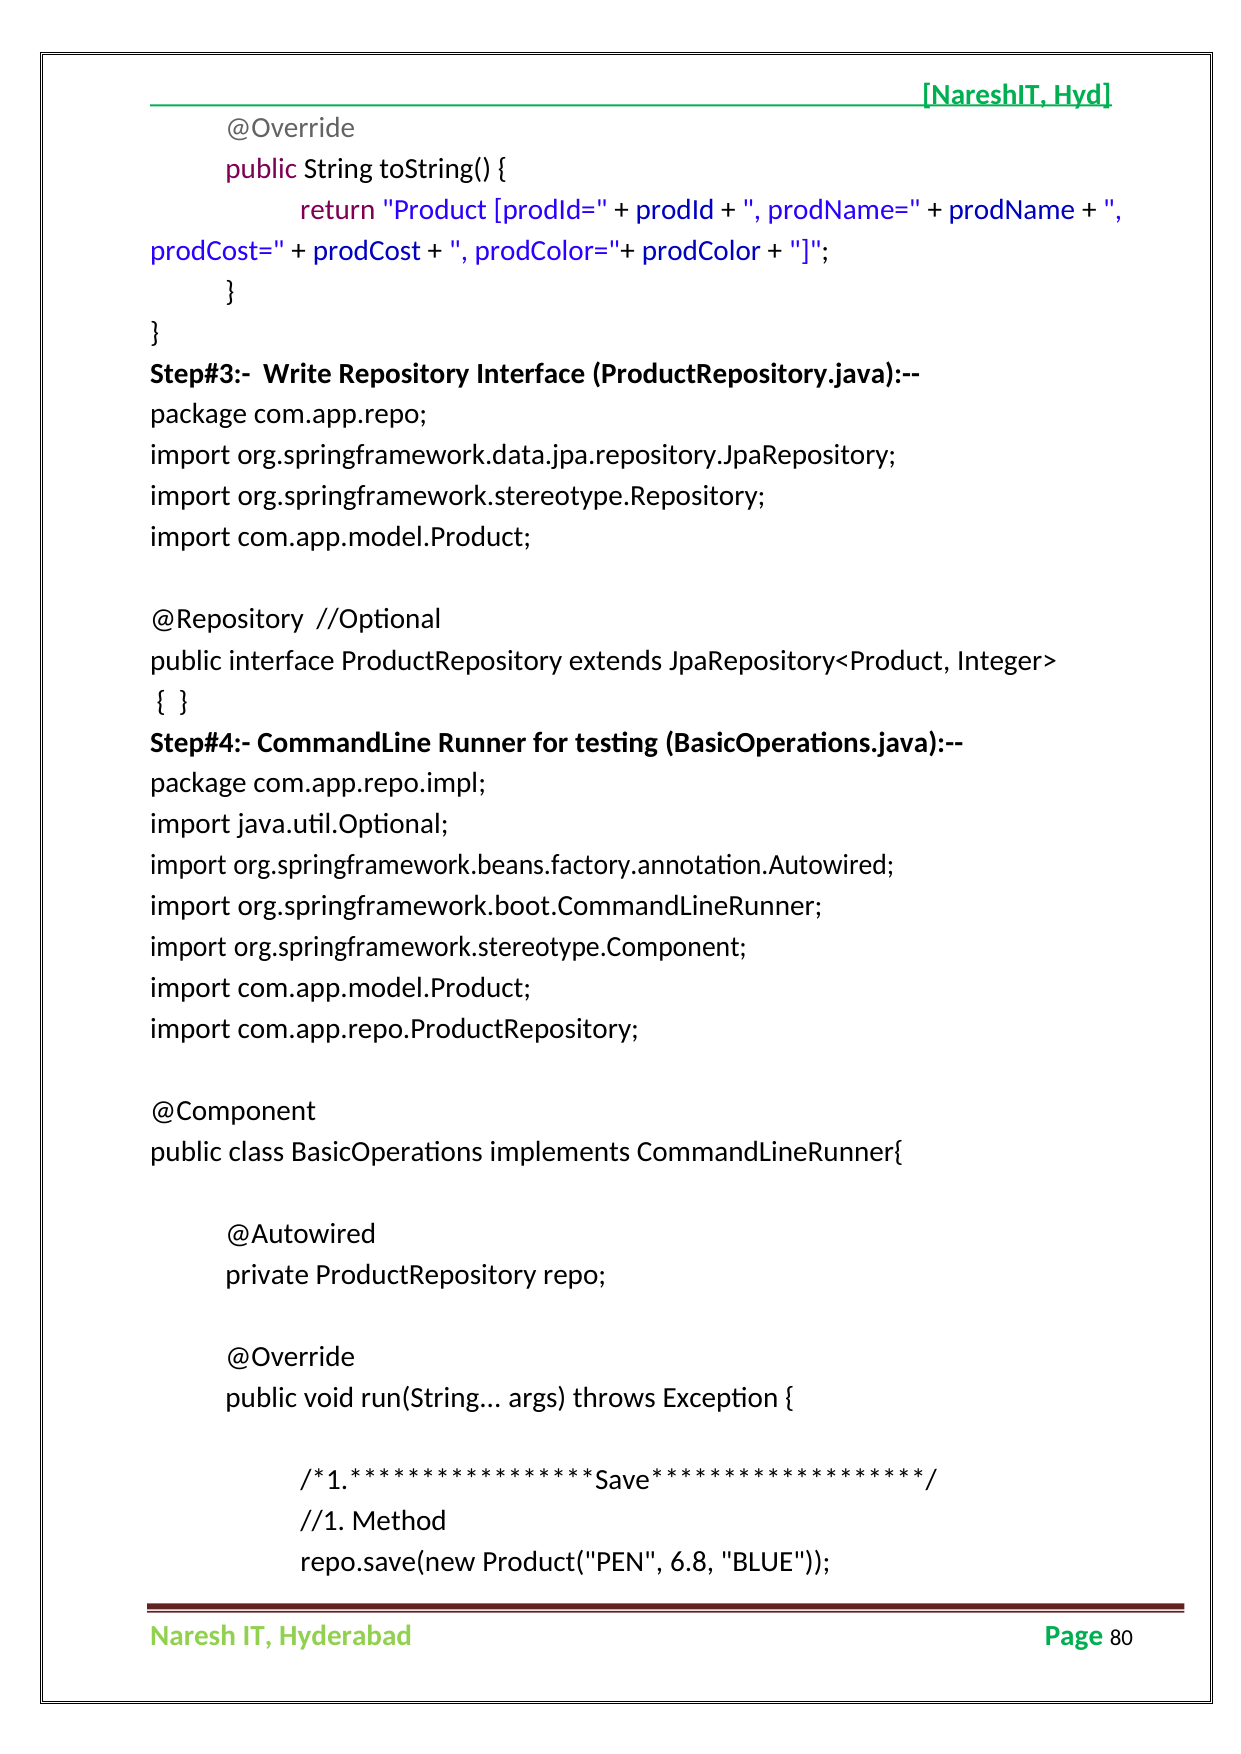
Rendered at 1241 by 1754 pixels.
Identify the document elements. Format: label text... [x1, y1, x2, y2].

text @Autowired [225, 1215, 1210, 1251]
text private ProductRepository repo; [225, 1256, 1210, 1292]
text /*1.*****************Save*******************/ [300, 1461, 1210, 1497]
text public String toString() { [225, 150, 1210, 185]
text @Repository //Optional [150, 601, 1210, 636]
text repo.save(new Product("PEN", 6.8, "BLUE")); [300, 1543, 1210, 1578]
text package com.app.repo.impl; import java.util.Optional; [150, 764, 488, 841]
subtitle Step#4:- CommandLine Runner for testing (BasicOperations.java):-- [150, 724, 1210, 759]
text } [225, 273, 1210, 308]
text @Override [225, 1338, 1210, 1374]
text import org.springframework.beans.factory.annotation.Autowired; import org.springframework.boot.CommandLineRunner; [150, 846, 949, 923]
text import org.springframework.stereotype.Component; import com.app.model.Product; [150, 928, 806, 1005]
text @Component [150, 1092, 1210, 1128]
text package com.app.repo; [150, 395, 1210, 431]
text public void run(String... args) throws Exception { [225, 1379, 1210, 1415]
text } [150, 314, 1210, 349]
subtitle Step#3:- Write Repository Interface (ProductRepository.java):-- [150, 355, 1210, 391]
text //1. Method [300, 1502, 1210, 1537]
text import com.app.repo.ProductRepository; [150, 1010, 1210, 1046]
text return "Product [prodId=" + prodId + ", prodName=" + prodName + ", prodCost=" + prodCost + ", prodColor="+ prodColor + "]"; [150, 191, 1124, 267]
text import org.springframework.data.jpa.repository.JpaRepository; import org.springframework.stereotype.Repository; [150, 436, 949, 513]
text public interface ProductRepository extends JpaRepository<Product, Integer> [150, 642, 1210, 677]
text public class BasicOperations implements CommandLineRunner{ [150, 1133, 1210, 1168]
text { } [156, 683, 1210, 718]
text @Override [225, 109, 1210, 144]
text import com.app.model.Product; [150, 518, 1210, 554]
